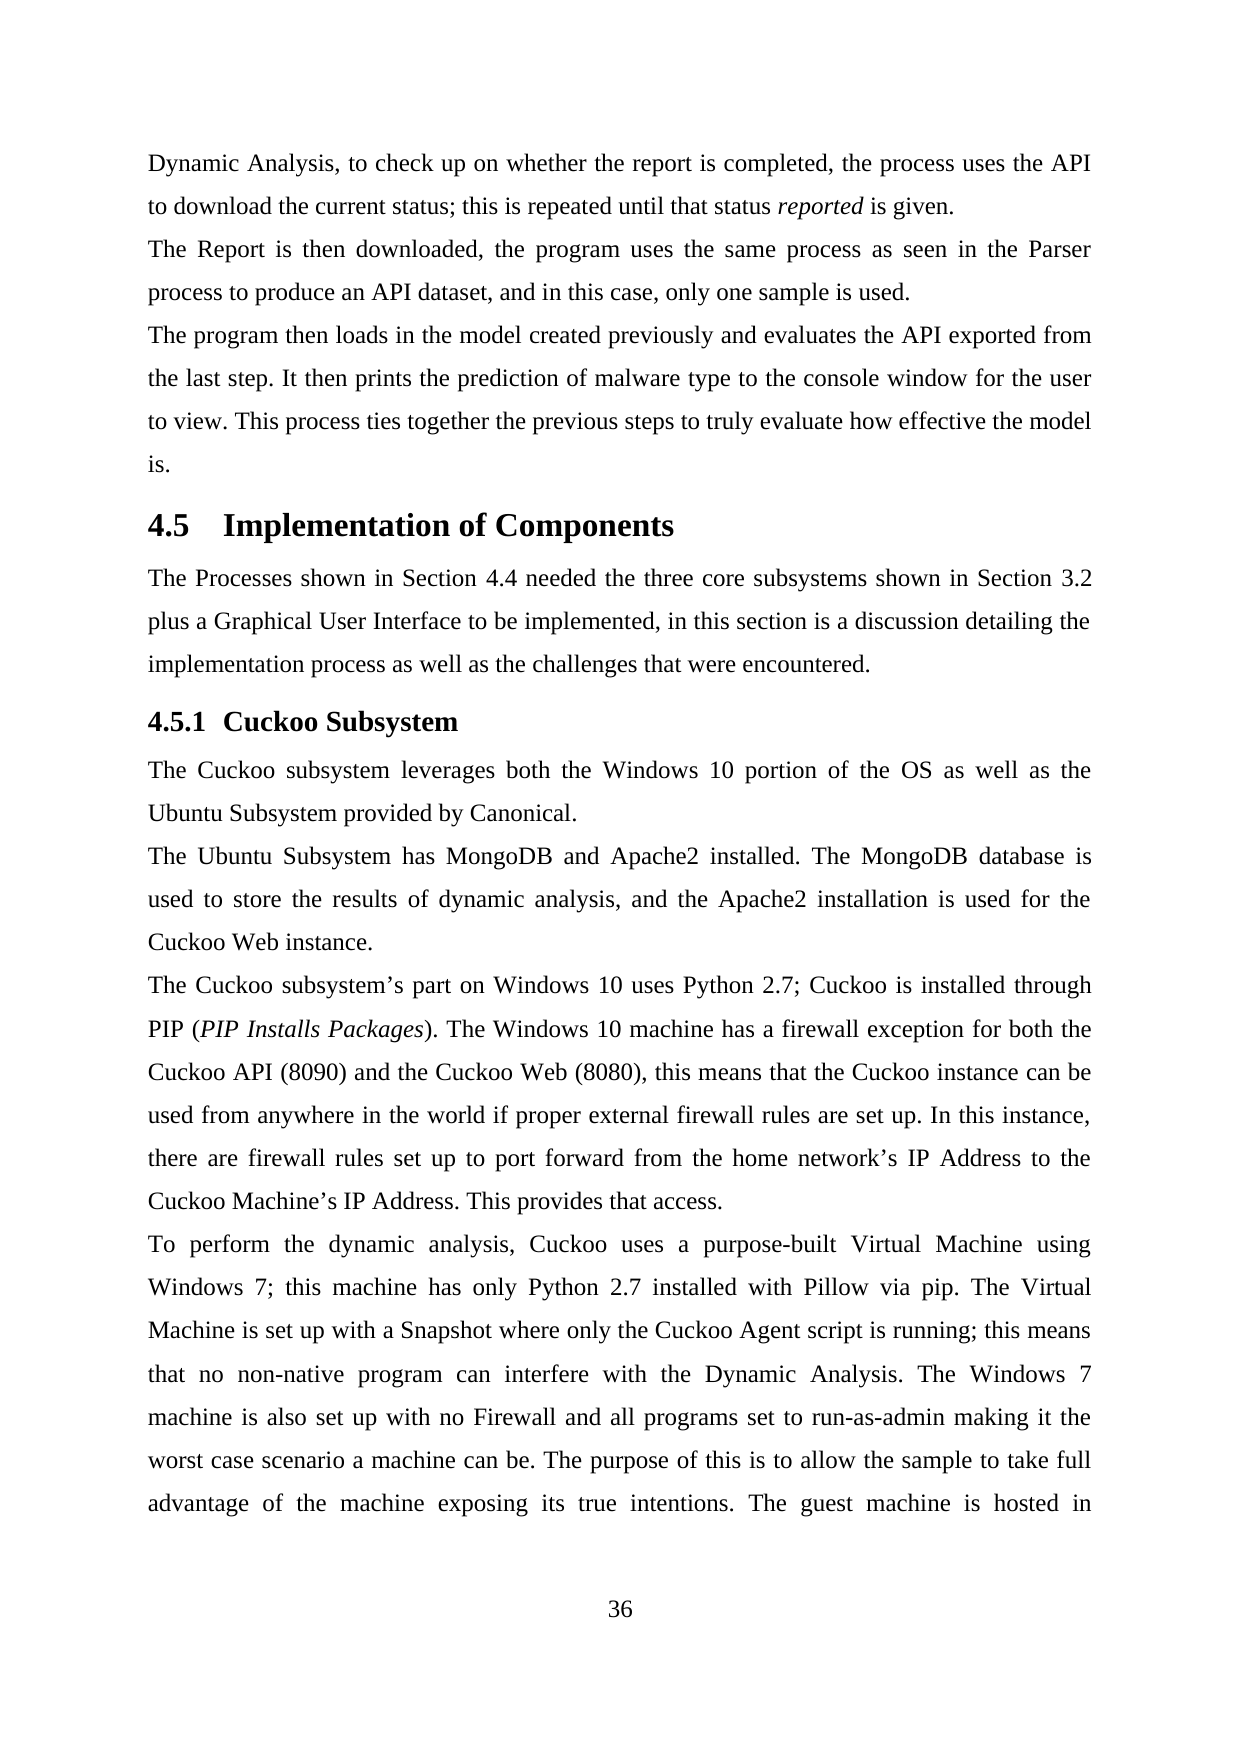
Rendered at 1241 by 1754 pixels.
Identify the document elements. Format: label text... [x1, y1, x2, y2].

text The Cuckoo subsystem leverages both the Windows 10 portion of the OS as well as the Ubuntu Subsystem provided by Canonical. [148, 755, 1092, 827]
subtitle Cuckoo Subsystem [148, 704, 1092, 738]
text The Report is then downloaded, the program uses the same process as seen in the Parser process to produce an API dataset, and in this case, only one sample is used. [148, 234, 1092, 306]
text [148, 148, 1092, 219]
text The Processes shown in Section 4.4 needed the three core subsystems shown in Section 3.2 plus a Graphical User Interface to be implemented, in this section is a discussion detailing the implementation process as well as the challenges that were encountered. [148, 563, 1092, 678]
text The program then loads in the model created previously and evaluates the API exported from the last step. It then prints the prediction of malware type to the console window for the user to view. This process ties together the previous steps to truly evaluate how effective the model is. [148, 320, 1092, 478]
text The Cuckoo subsystem’s part on Windows 10 uses Python 2.7; Cuckoo is installed through PIP (PIP Installs Packages). The Windows 10 machine has a firewall exception for both the Cuckoo API (8090) and the Cuckoo Web (8080), this means that the Cuckoo instance can be used from anywhere in the world if proper external firewall rules are set up. In this instance, there are firewall rules set up to port forward from the home network’s IP Address to the Cuckoo Machine’s IP Address. This provides that access. [148, 971, 1092, 1215]
subtitle Implementation of Components [148, 505, 1092, 543]
text The Ubuntu Subsystem has MongoDB and Apache2 installed. The MongoDB database is used to store the results of dynamic analysis, and the Apache2 installation is used for the Cuckoo Web instance. [148, 841, 1092, 956]
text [148, 1229, 1092, 1517]
